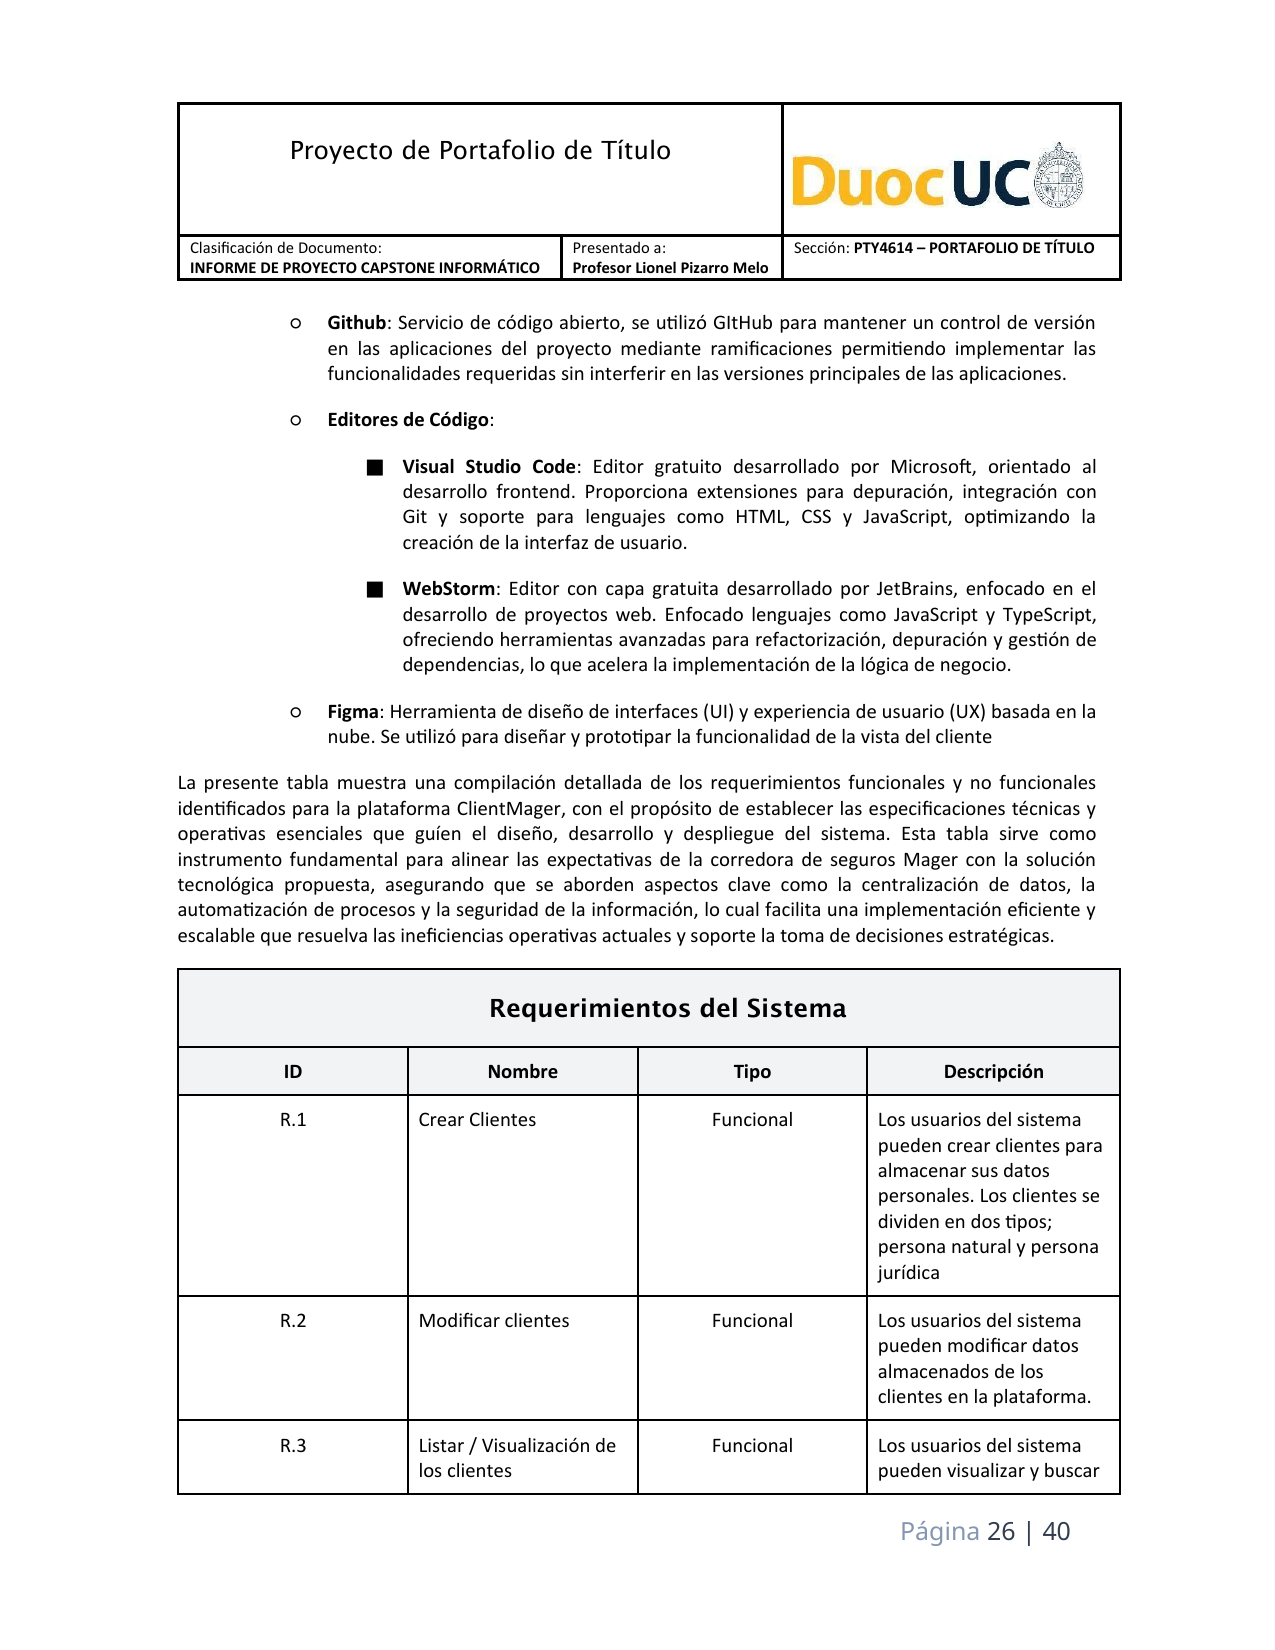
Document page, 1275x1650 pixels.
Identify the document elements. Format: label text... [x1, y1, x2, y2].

table_cell Listar / Visualización de los clientes [409, 1421, 637, 1493]
table_header Requerimientos del Sistema [179, 970, 1119, 1046]
table_cell Funcional [639, 1297, 866, 1419]
table_cell Funcional [639, 1421, 866, 1493]
table_cell Los usuarios del sistema pueden crear clientes para almacenar sus datos personales. Los clientes se dividen en dos tipos; persona natural y persona jurídica [868, 1096, 1119, 1295]
table_cell Descripción [868, 1048, 1119, 1094]
list Visual Studio Code: Editor gratuito desarrollado por Microsoft, orientado al desarrollo frontend. Proporciona extensiones para depuración, integración con Git y soporte para lenguajes como HTML, CSS y JavaScript, optimizando la creación de la interfaz de usuario. [365, 453, 1098, 554]
text La presente tabla muestra una compilación detallada de los requerimientos funcionales y no funcionales identificados para la plataforma ClientMager, con el propósito de establecer las especificaciones técnicas y operativas esenciales que guíen el diseño, desarrollo y despliegue del sistema. Esta tabla sirve como instrumento fundamental para alinear las expectativas de la corredora de seguros Mager con la solución tecnológica propuesta, asegurando que se aborden aspectos clave como la centralización de datos, la automatización de procesos y la seguridad de la información, lo cual facilita una implementación eficiente y escalable que resuelva las ineficiencias operativas actuales y soporte la toma de decisiones estratégicas. [177, 769, 1098, 947]
table_cell Funcional [639, 1096, 866, 1295]
table_cell Los usuarios del sistema pueden visualizar y buscar los datos de un cliente mostrando sus atributos como nombre, apellido, estado, etc. [868, 1421, 1119, 1493]
table_cell Modificar clientes [409, 1297, 637, 1419]
list Github: Servicio de código abierto, se utilizó GItHub para mantener un control de versión en las aplicaciones del proyecto mediante ramificaciones permitiendo implementar las funcionalidades requeridas sin interferir en las versiones principales de las aplicaciones. [290, 309, 1098, 386]
table_cell ID [179, 1048, 407, 1094]
list Editores de Código: [290, 407, 1098, 432]
list WebStorm: Editor con capa gratuita desarrollado por JetBrains, enfocado en el desarrollo de proyectos web. Enfocado lenguajes como JavaScript y TypeScript, ofreciendo herramientas avanzadas para refactorización, depuración y gestión de dependencias, lo que acelera la implementación de la lógica de negocio. [365, 575, 1098, 677]
table_cell Los usuarios del sistema pueden modificar datos almacenados de los clientes en la plataforma. [868, 1297, 1119, 1419]
table_cell Tipo [639, 1048, 866, 1094]
table_cell Crear Clientes [409, 1096, 637, 1295]
table_cell Nombre [409, 1048, 637, 1094]
table_cell R.1 [179, 1096, 407, 1295]
picture [791, 141, 1085, 208]
table_cell R.2 [179, 1297, 407, 1419]
table_cell R.3 [179, 1421, 407, 1493]
list Figma: Herramienta de diseño de interfaces (UI) y experiencia de usuario (UX) basada en la nube. Se utilizó para diseñar y prototipar la funcionalidad de la vista del cliente [290, 698, 1098, 749]
